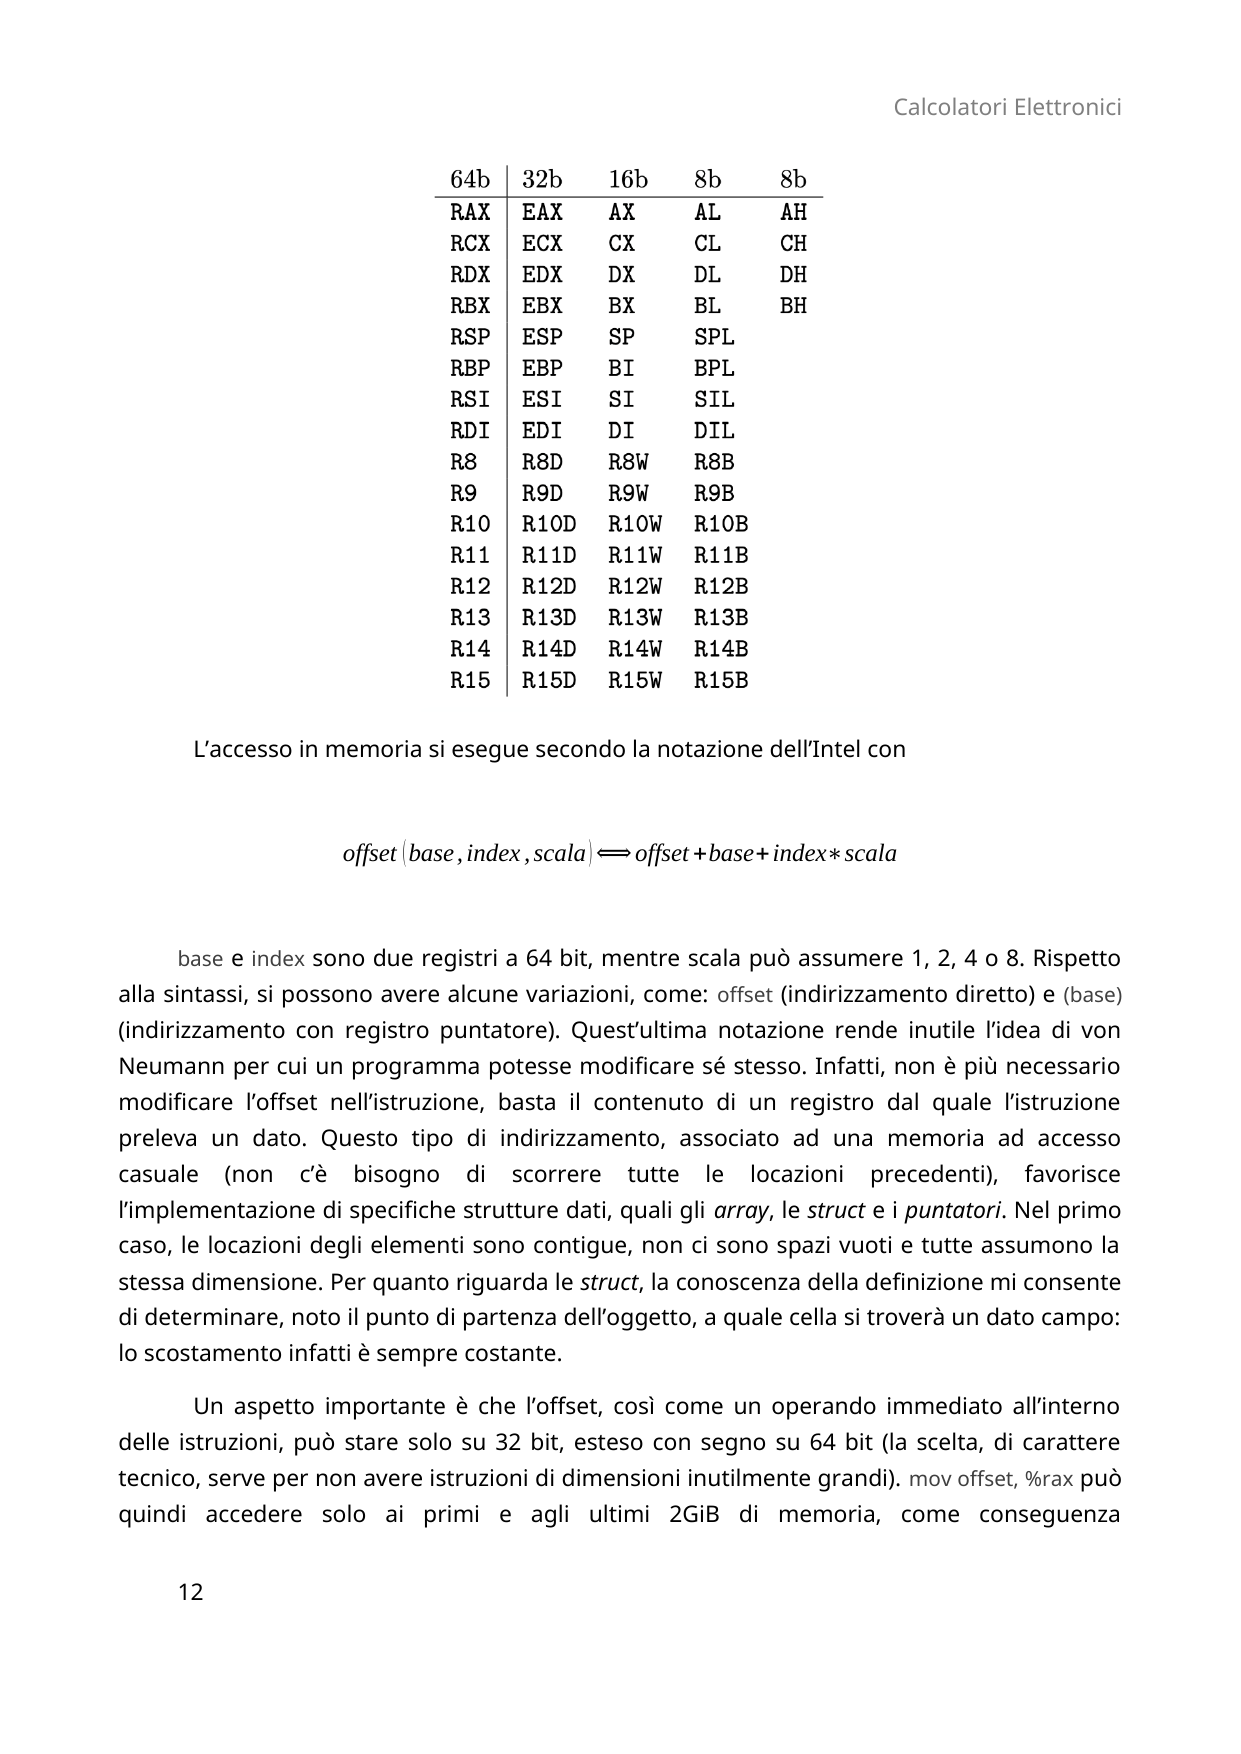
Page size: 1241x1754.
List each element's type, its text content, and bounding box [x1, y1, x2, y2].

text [118, 1390, 1122, 1529]
text L’accesso in memoria si esegue secondo la notazione dell’Intel con [118, 733, 1122, 764]
text base e index sono due registri a 64 bit, mentre scala può assumere 1, 2, 4 o 8. Rispetto alla sintassi, si possono avere alcune variazioni, come: offset (indirizzamento diretto) e (base) (indirizzamento con registro puntatore). Quest’ultima notazione rende inutile l’idea di von Neumann per cui un programma potesse modificare sé stesso. Infatti, non è più necessario modificare l’offset nell’istruzione, basta il contenuto di un registro dal quale l’istruzione preleva un dato. Questo tipo di indirizzamento, associato ad una memoria ad accesso casuale (non c’è bisogno di scorrere tutte le locazioni precedenti), favorisce l’implementazione di specifiche strutture dati, quali gli array, le struct e i puntatori. Nel primo caso, le locazioni degli elementi sono contigue, non ci sono spazi vuoti e tutte assumono la stessa dimensione. Per quanto riguarda le struct, la conoscenza della definizione mi consente di determinare, noto il punto di partenza dell’oggetto, a quale cella si troverà un dato campo: lo scostamento infatti è sempre costante. [118, 942, 1122, 1368]
picture [421, 147, 878, 712]
